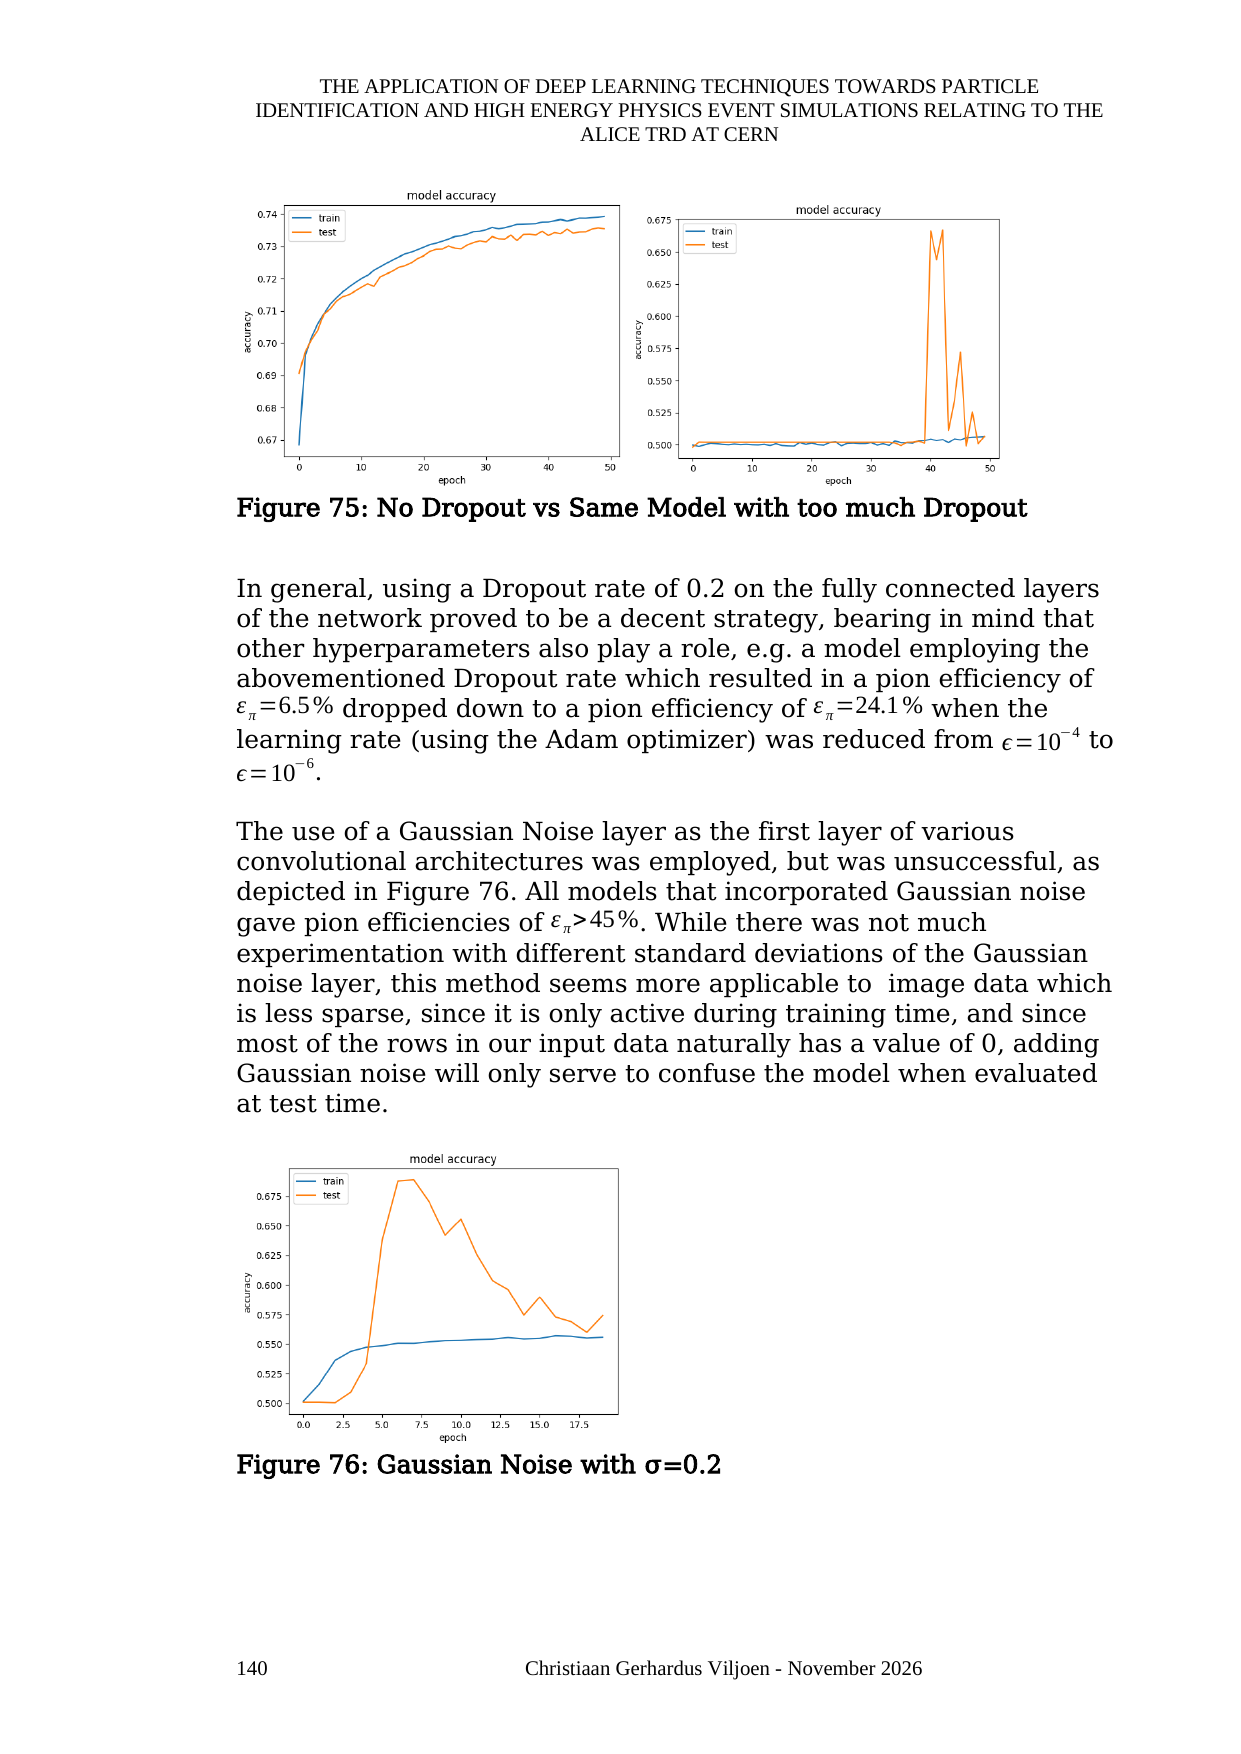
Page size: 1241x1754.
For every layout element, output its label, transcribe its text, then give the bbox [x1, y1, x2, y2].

picture [236, 1147, 626, 1449]
text Figure 78: Gaussian Noise with σ=0.2 [236, 1448, 1122, 1478]
picture [236, 183, 1007, 492]
text Figure 77: No Dropout vs Same Model with too much Dropout [236, 491, 1122, 521]
text In general, using a Dropout rate of 0.2 on the fully connected layers of the network proved to be a decent strategy, bearing in mind that other hyperparameters also play a role, e.g. a model employing the abovementioned Dropout rate which resulted in a pion efficiency of dropped down to a pion efficiency of when the learning rate (using the Adam optimizer) was reduced from to . [236, 572, 1122, 786]
